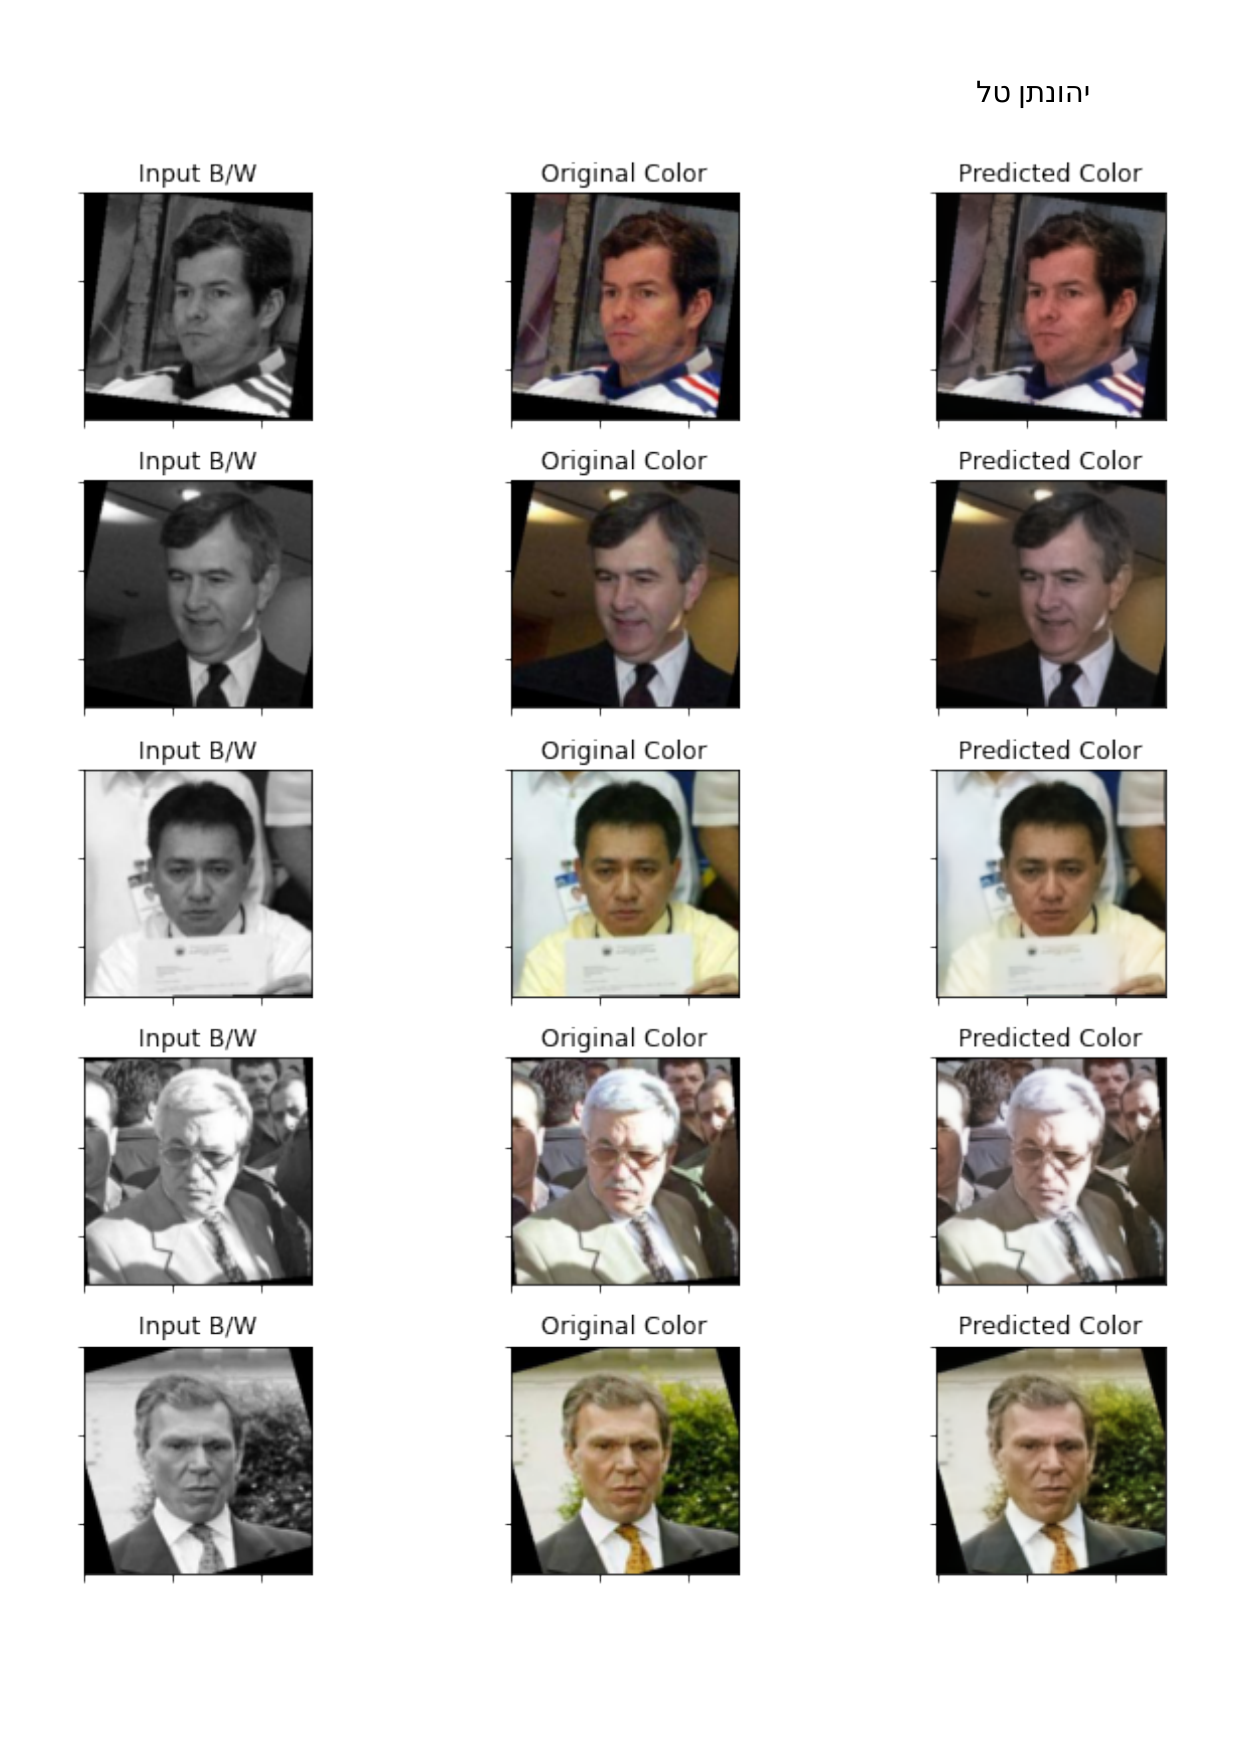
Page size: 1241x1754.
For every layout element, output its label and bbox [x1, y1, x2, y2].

picture [62, 157, 1178, 1596]
